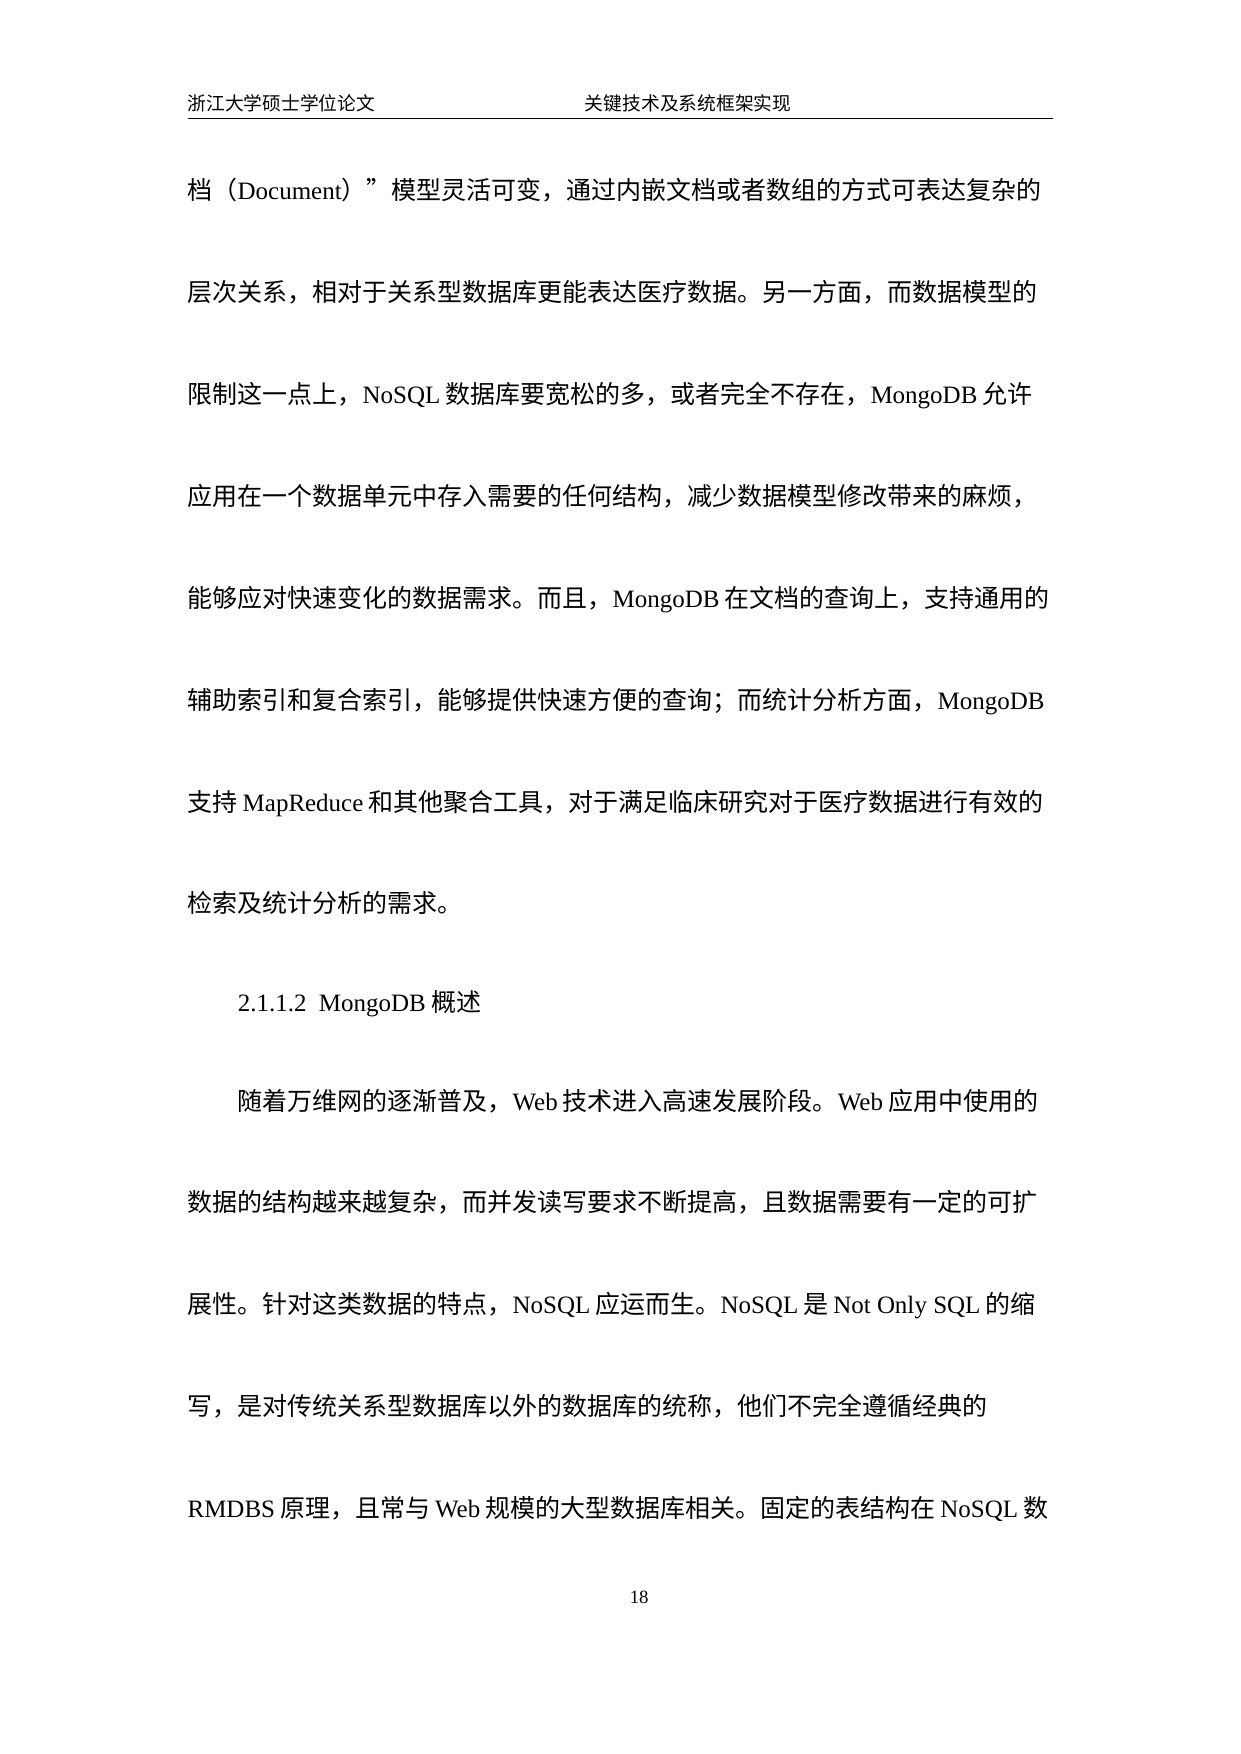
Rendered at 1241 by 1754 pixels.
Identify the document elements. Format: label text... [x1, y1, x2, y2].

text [187, 155, 1053, 936]
subtitle MongoDB概述 [187, 967, 1053, 1034]
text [187, 1065, 1053, 1541]
